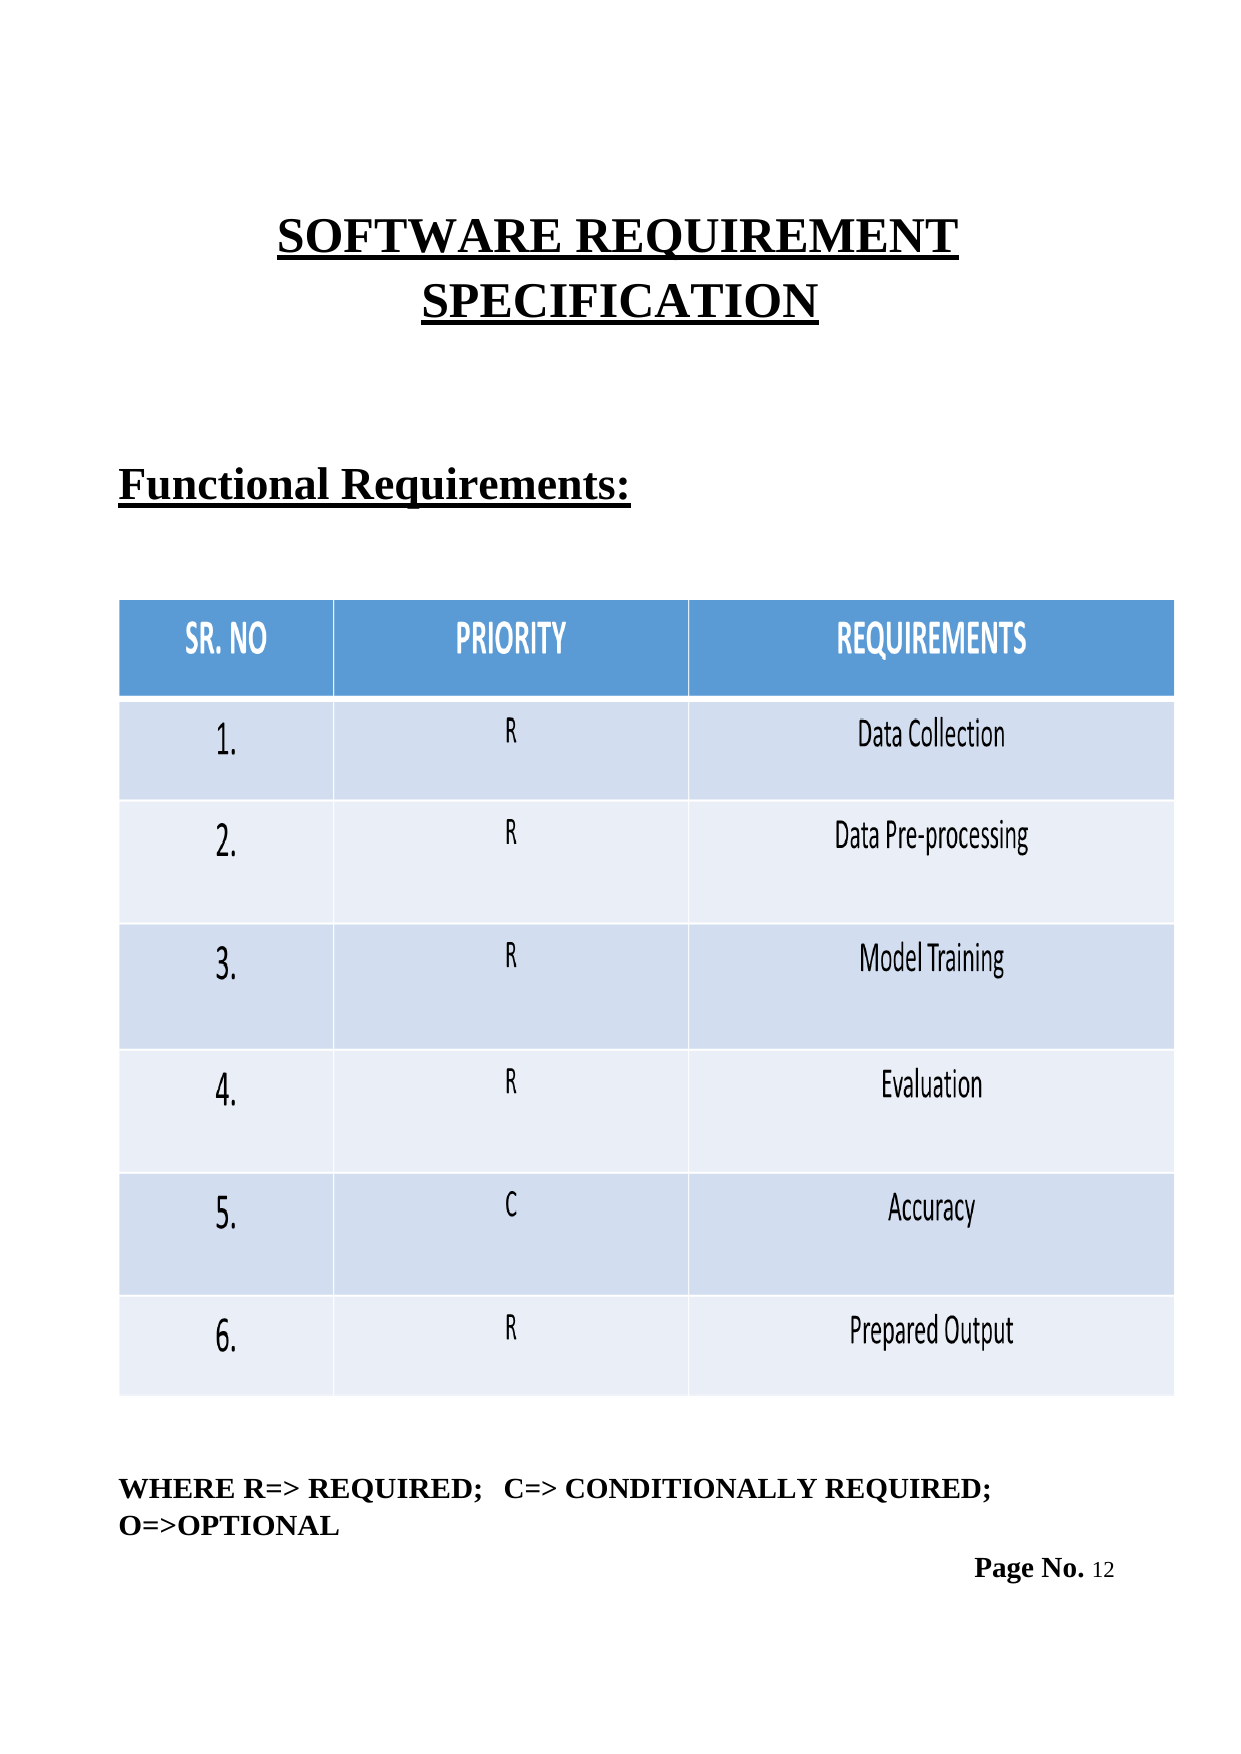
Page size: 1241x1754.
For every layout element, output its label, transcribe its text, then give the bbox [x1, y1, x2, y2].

text WHERE R=> REQUIRED; C=> CONDITIONALLY REQUIRED; O=>OPTIONAL [118, 1471, 1002, 1542]
picture [118, 597, 1175, 1396]
subtitle SOFTWARE REQUIREMENT SPECIFICATION [277, 205, 1122, 328]
subtitle Functional Requirements: [118, 457, 1240, 509]
